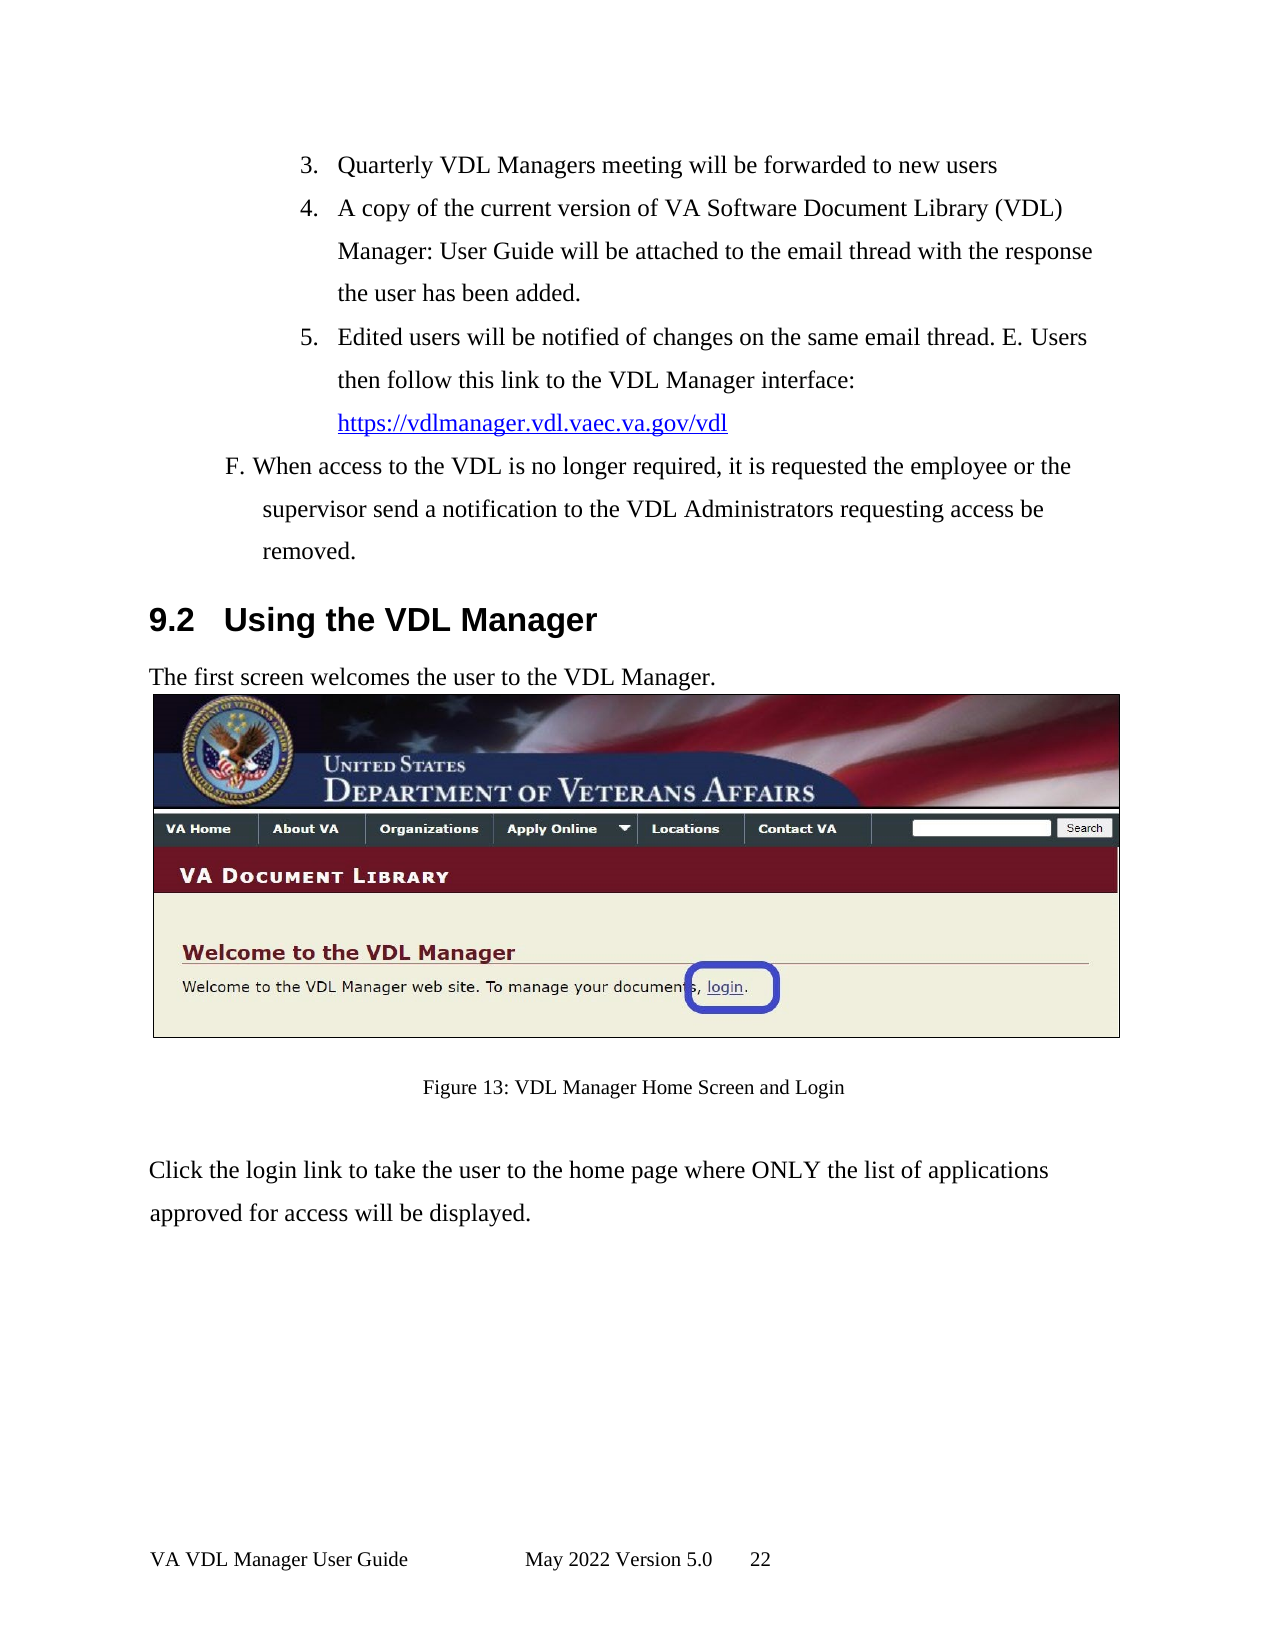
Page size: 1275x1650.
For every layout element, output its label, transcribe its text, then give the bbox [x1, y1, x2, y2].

subtitle Using the VDL Manager [148, 599, 1125, 638]
list Quarterly VDL Managers meeting will be forwarded to new users [300, 150, 1124, 179]
list Edited users will be notified of changes on the same email thread. E. Users then follow this link to the VDL Manager interface: https://vdlmanager.vdl.vaec.va.gov/vdl [300, 322, 1124, 437]
list A copy of the current version of VA Software Document Library (VDL) Manager: User Guide will be attached to the email thread with the response the user has been added. [300, 193, 1124, 307]
text Click the login link to take the user to the home page where ONLY the list of applications approved for access will be displayed. [148, 1156, 1124, 1227]
picture [154, 695, 1119, 1037]
text The first screen welcomes the user to the VDL Manager. [148, 662, 1124, 691]
text F. When access to the VDL is no longer required, it is requested the employee or the supervisor send a notification to the VDL Administrators requesting access be removed. [225, 451, 1124, 565]
